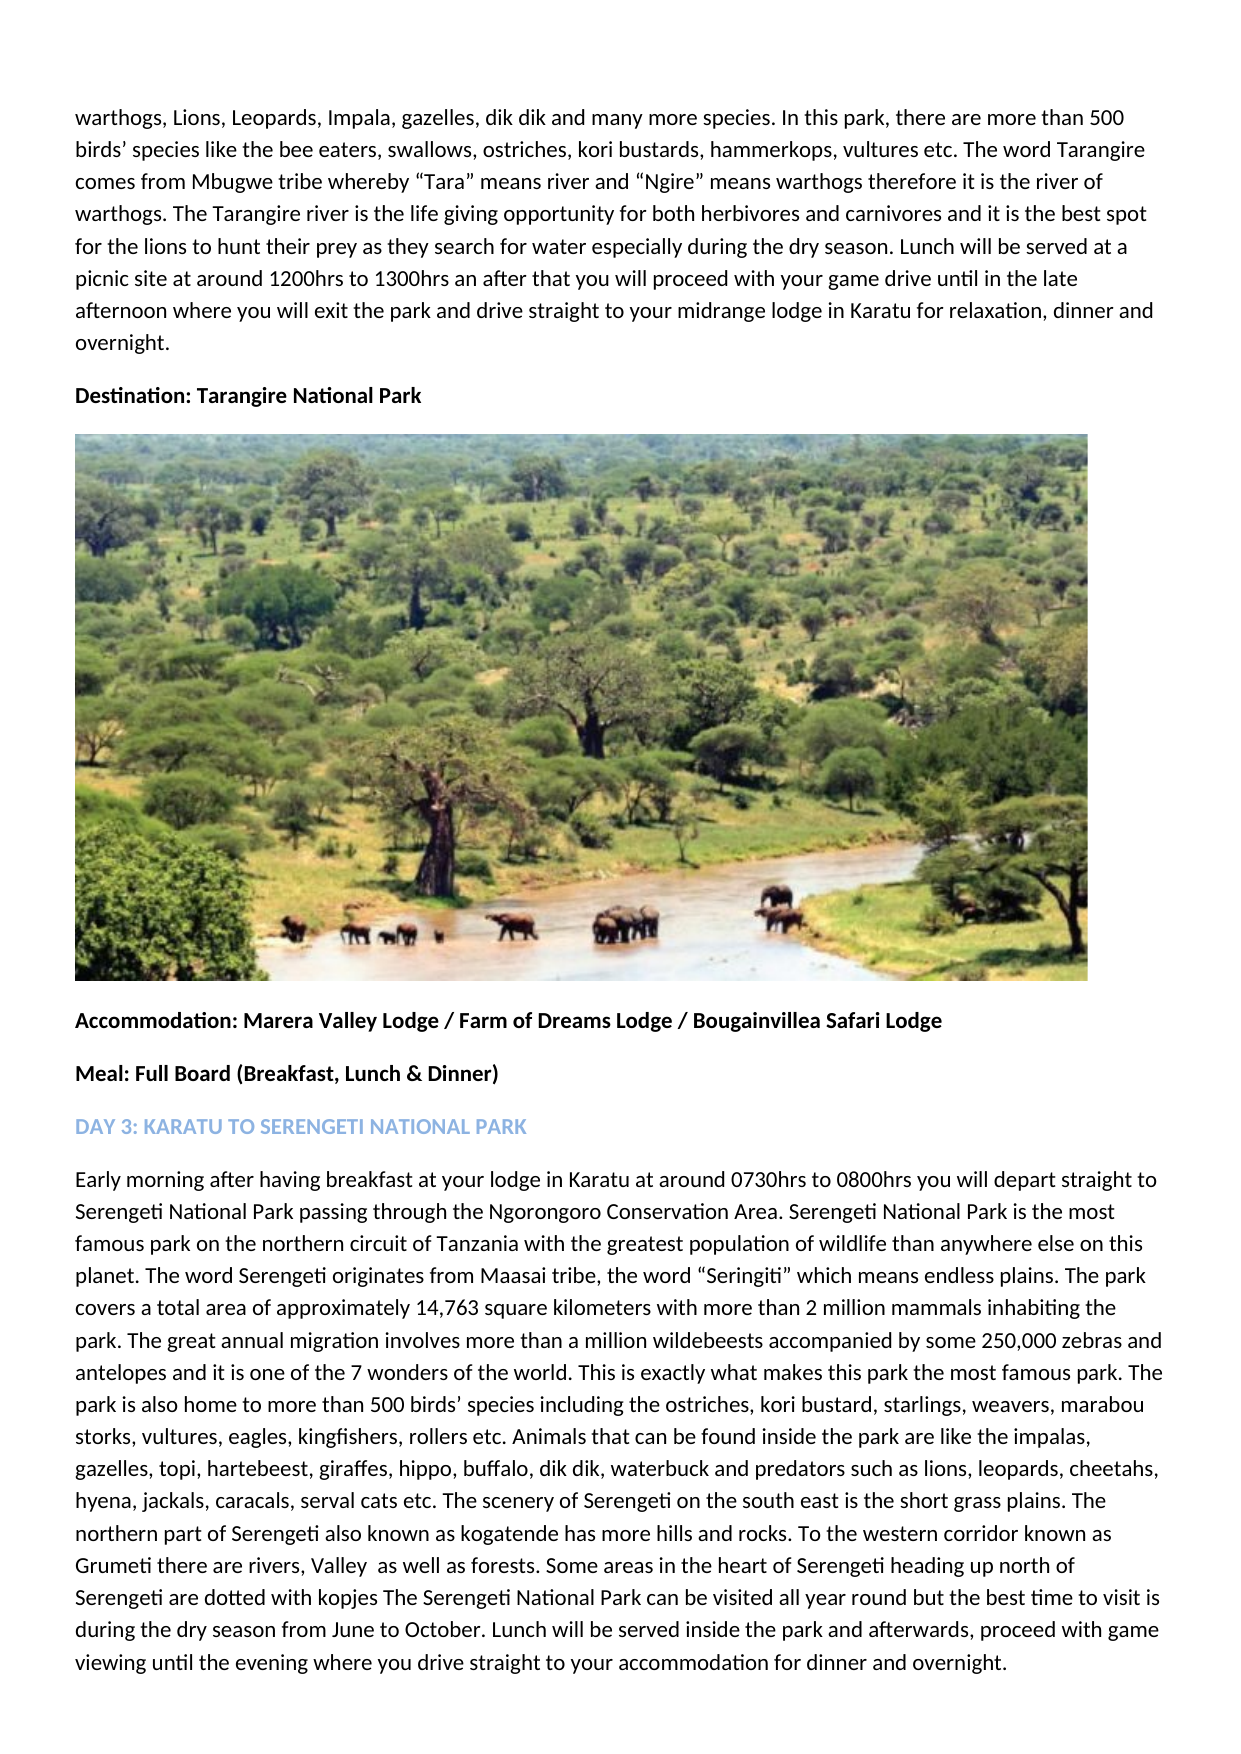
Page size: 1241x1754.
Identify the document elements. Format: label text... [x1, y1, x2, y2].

text DAY 3: KARATU TO SERENGETI NATIONAL PARK [75, 1112, 1165, 1140]
picture [75, 434, 1088, 981]
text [75, 103, 1165, 356]
text Destination: Tarangire National Park [75, 381, 1165, 409]
text Meal: Full Board (Breakfast, Lunch & Dinner) [75, 1059, 1165, 1087]
text Early morning after having breakfast at your lodge in Karatu at around 0730hrs to 0800hrs you will depart straight to Serengeti National Park passing through the Ngorongoro Conservation Area. Serengeti National Park is the most famous park on the northern circuit of Tanzania with the greatest population of wildlife than anywhere else on this planet. The word Serengeti originates from Maasai tribe, the word “Seringiti” which means endless plains. The park covers a total area of approximately 14,763 square kilometers with more than 2 million mammals inhabiting the park. The great annual migration involves more than a million wildebeests accompanied by some 250,000 zebras and antelopes and it is one of the 7 wonders of the world. This is exactly what makes this park the most famous park. The park is also home to more than 500 birds’ species including the ostriches, kori bustard, starlings, weavers, marabou storks, vultures, eagles, kingfishers, rollers etc. Animals that can be found inside the park are like the impalas, gazelles, topi, hartebeest, giraffes, hippo, buffalo, dik dik, waterbuck and predators such as lions, leopards, cheetahs, hyena, jackals, caracals, serval cats etc. The scenery of Serengeti on the south east is the short grass plains. The northern part of Serengeti also known as kogatende has more hills and rocks. To the western corridor known as Grumeti there are rivers, Valley as well as forests. Some areas in the heart of Serengeti heading up north of Serengeti are dotted with kopjes The Serengeti National Park can be visited all year round but the best time to visit is during the dry season from June to October. Lunch will be served inside the park and afterwards, proceed with game viewing until the evening where you drive straight to your accommodation for dinner and overnight. [75, 1165, 1165, 1676]
text Accommodation: Marera Valley Lodge / Farm of Dreams Lodge / Bougainvillea Safari Lodge [75, 1006, 1165, 1034]
